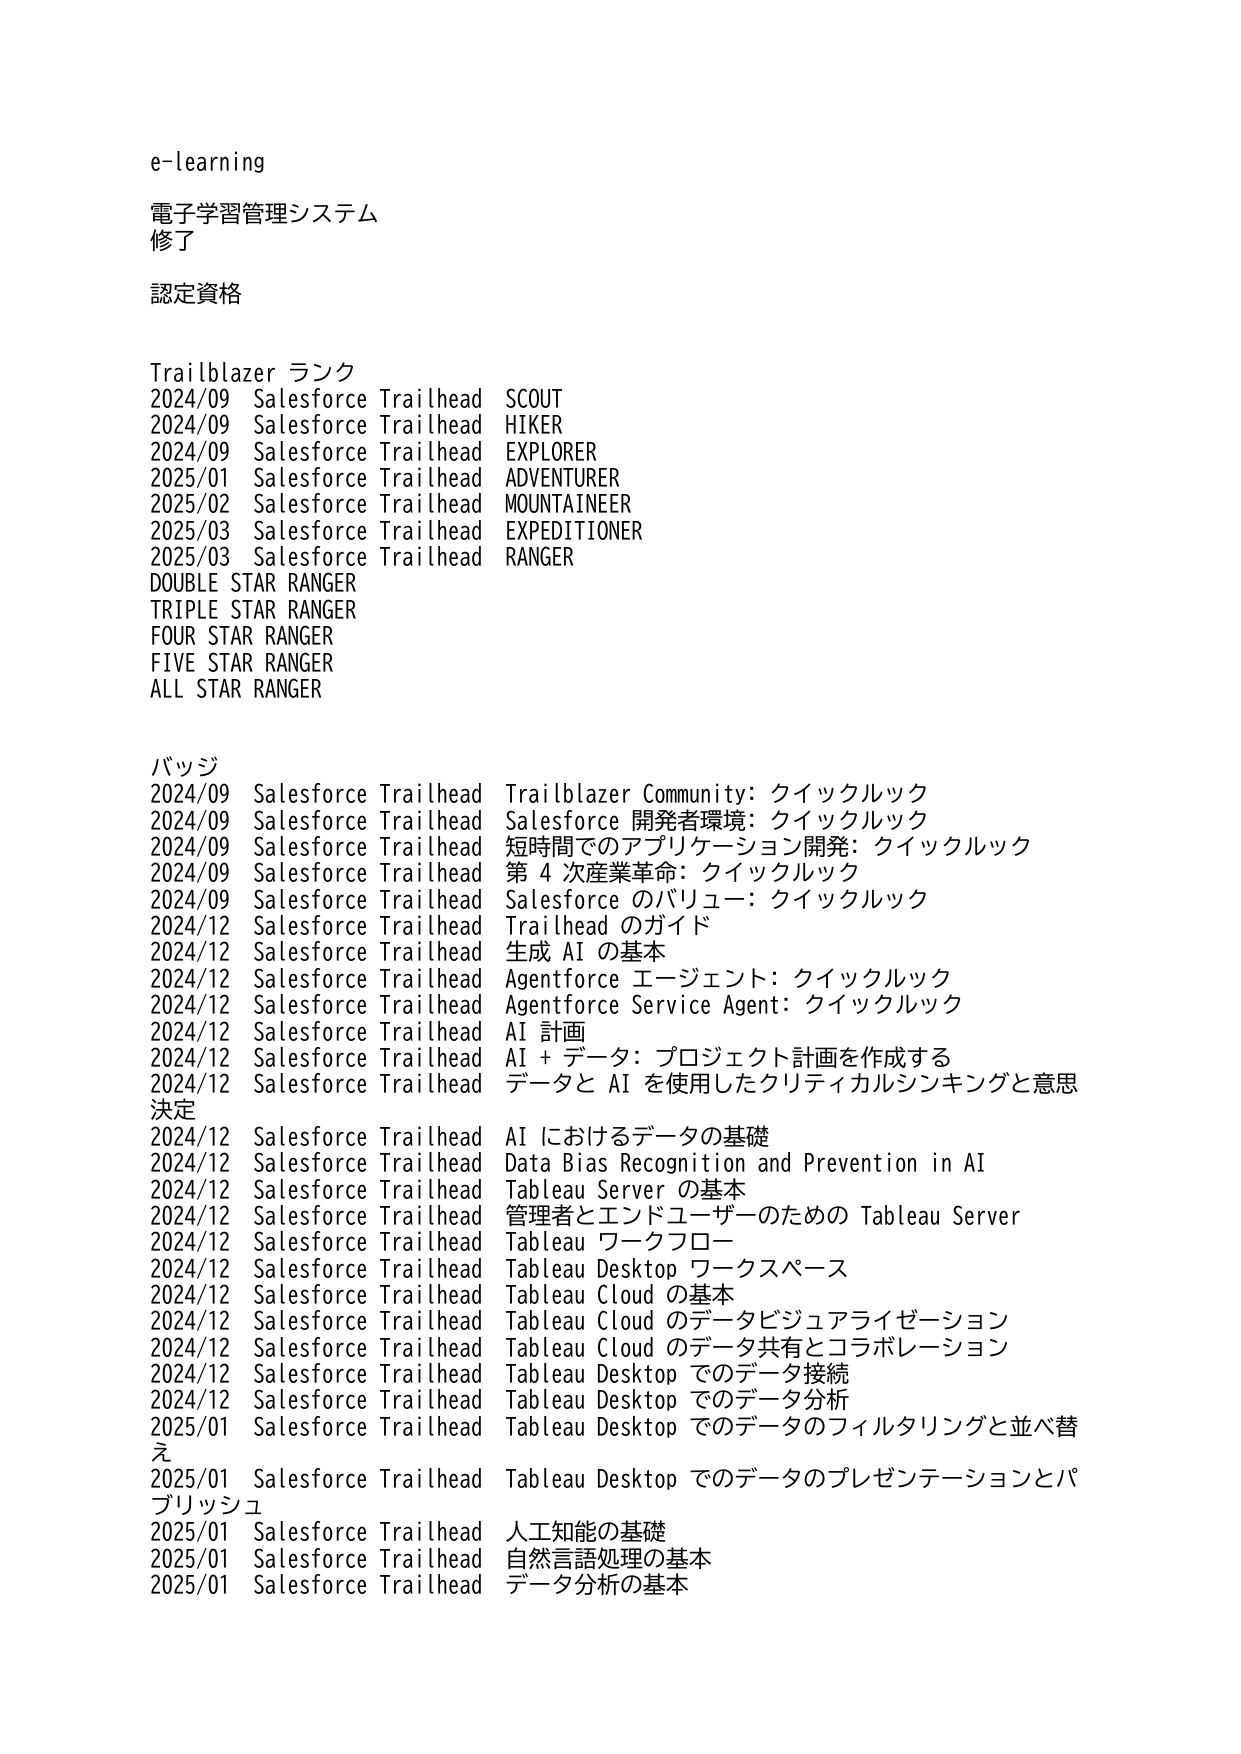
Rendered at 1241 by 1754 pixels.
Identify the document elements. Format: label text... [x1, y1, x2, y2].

text 2024/12 Salesforce Trailhead Tableau ワークフロー [150, 1231, 1090, 1253]
text 2024/12 Salesforce Trailhead Tableau Desktop でのデータ分析 [150, 1389, 1090, 1412]
text 2024/12 Salesforce Trailhead Trailhead のガイド [150, 914, 1090, 937]
text TRIPLE STAR RANGER [150, 598, 1090, 621]
text FIVE STAR RANGER [150, 651, 1090, 674]
text 2024/09 Salesforce Trailhead Trailblazer Community: クイックルック [150, 782, 1090, 805]
text 2025/01 Salesforce Trailhead Tableau Desktop でのデータのフィルタリングと並べ替え [150, 1415, 1090, 1464]
text 2024/12 Salesforce Trailhead Data Bias Recognition and Prevention in AI [150, 1151, 1090, 1174]
text 2024/09 Salesforce Trailhead Salesforce 開発者環境: クイックルック [150, 809, 1090, 832]
text FOUR STAR RANGER [150, 624, 1090, 647]
text 2025/01 Salesforce Trailhead データ分析の基本 [150, 1573, 1090, 1596]
text 2025/01 Salesforce Trailhead Tableau Desktop でのデータのプレゼンテーションとパブリッシュ [150, 1468, 1090, 1517]
text 2024/12 Salesforce Trailhead Tableau Server の基本 [150, 1178, 1090, 1201]
text 2025/03 Salesforce Trailhead RANGER [150, 545, 1090, 568]
text 2024/12 Salesforce Trailhead AI 計画 [150, 1020, 1090, 1043]
text 2024/12 Salesforce Trailhead 管理者とエンドユーザーのための Tableau Server [150, 1204, 1090, 1227]
text Trailblazer ランク [150, 361, 1090, 384]
text 2025/03 Salesforce Trailhead EXPEDITIONER [150, 519, 1090, 542]
text 2024/12 Salesforce Trailhead AI におけるデータの基礎 [150, 1125, 1090, 1148]
text 修了 [150, 229, 1090, 252]
text 2024/09 Salesforce Trailhead EXPLORER [150, 440, 1090, 463]
text 2024/12 Salesforce Trailhead AI + データ: プロジェクト計画を作成する [150, 1046, 1090, 1069]
text バッジ [150, 756, 1090, 779]
text 2024/12 Salesforce Trailhead Agentforce エージェント: クイックルック [150, 967, 1090, 990]
text DOUBLE STAR RANGER [150, 572, 1090, 594]
text 2024/12 Salesforce Trailhead Tableau Cloud の基本 [150, 1283, 1090, 1306]
text 2025/01 Salesforce Trailhead ADVENTURER [150, 466, 1090, 489]
text ALL STAR RANGER [150, 677, 1090, 700]
text 2024/12 Salesforce Trailhead Tableau Desktop でのデータ接続 [150, 1362, 1090, 1385]
text 2024/09 Salesforce Trailhead 第 4 次産業革命: クイックルック [150, 862, 1090, 884]
text 2024/09 Salesforce Trailhead SCOUT [150, 387, 1090, 410]
text 電子学習管理システム [150, 203, 1090, 226]
text 2024/12 Salesforce Trailhead Tableau Cloud のデータビジュアライゼーション [150, 1309, 1090, 1332]
text 2024/12 Salesforce Trailhead Tableau Desktop ワークスペース [150, 1257, 1090, 1280]
text 2024/12 Salesforce Trailhead Tableau Cloud のデータ共有とコラボレーション [150, 1336, 1090, 1359]
text 認定資格 [150, 282, 1090, 305]
text 2024/12 Salesforce Trailhead データと AI を使用したクリティカルシンキングと意思決定 [150, 1072, 1090, 1122]
text e-learning [150, 150, 1090, 173]
text 2025/01 Salesforce Trailhead 自然言語処理の基本 [150, 1547, 1090, 1570]
text 2024/09 Salesforce Trailhead 短時間でのアプリケーション開発: クイックルック [150, 835, 1090, 858]
text 2025/02 Salesforce Trailhead MOUNTAINEER [150, 493, 1090, 516]
text 2024/12 Salesforce Trailhead 生成 AI の基本 [150, 941, 1090, 963]
text 2025/01 Salesforce Trailhead 人工知能の基礎 [150, 1520, 1090, 1543]
text 2024/09 Salesforce Trailhead Salesforce のバリュー: クイックルック [150, 888, 1090, 911]
text 2024/12 Salesforce Trailhead Agentforce Service Agent: クイックルック [150, 993, 1090, 1016]
text 2024/09 Salesforce Trailhead HIKER [150, 413, 1090, 436]
